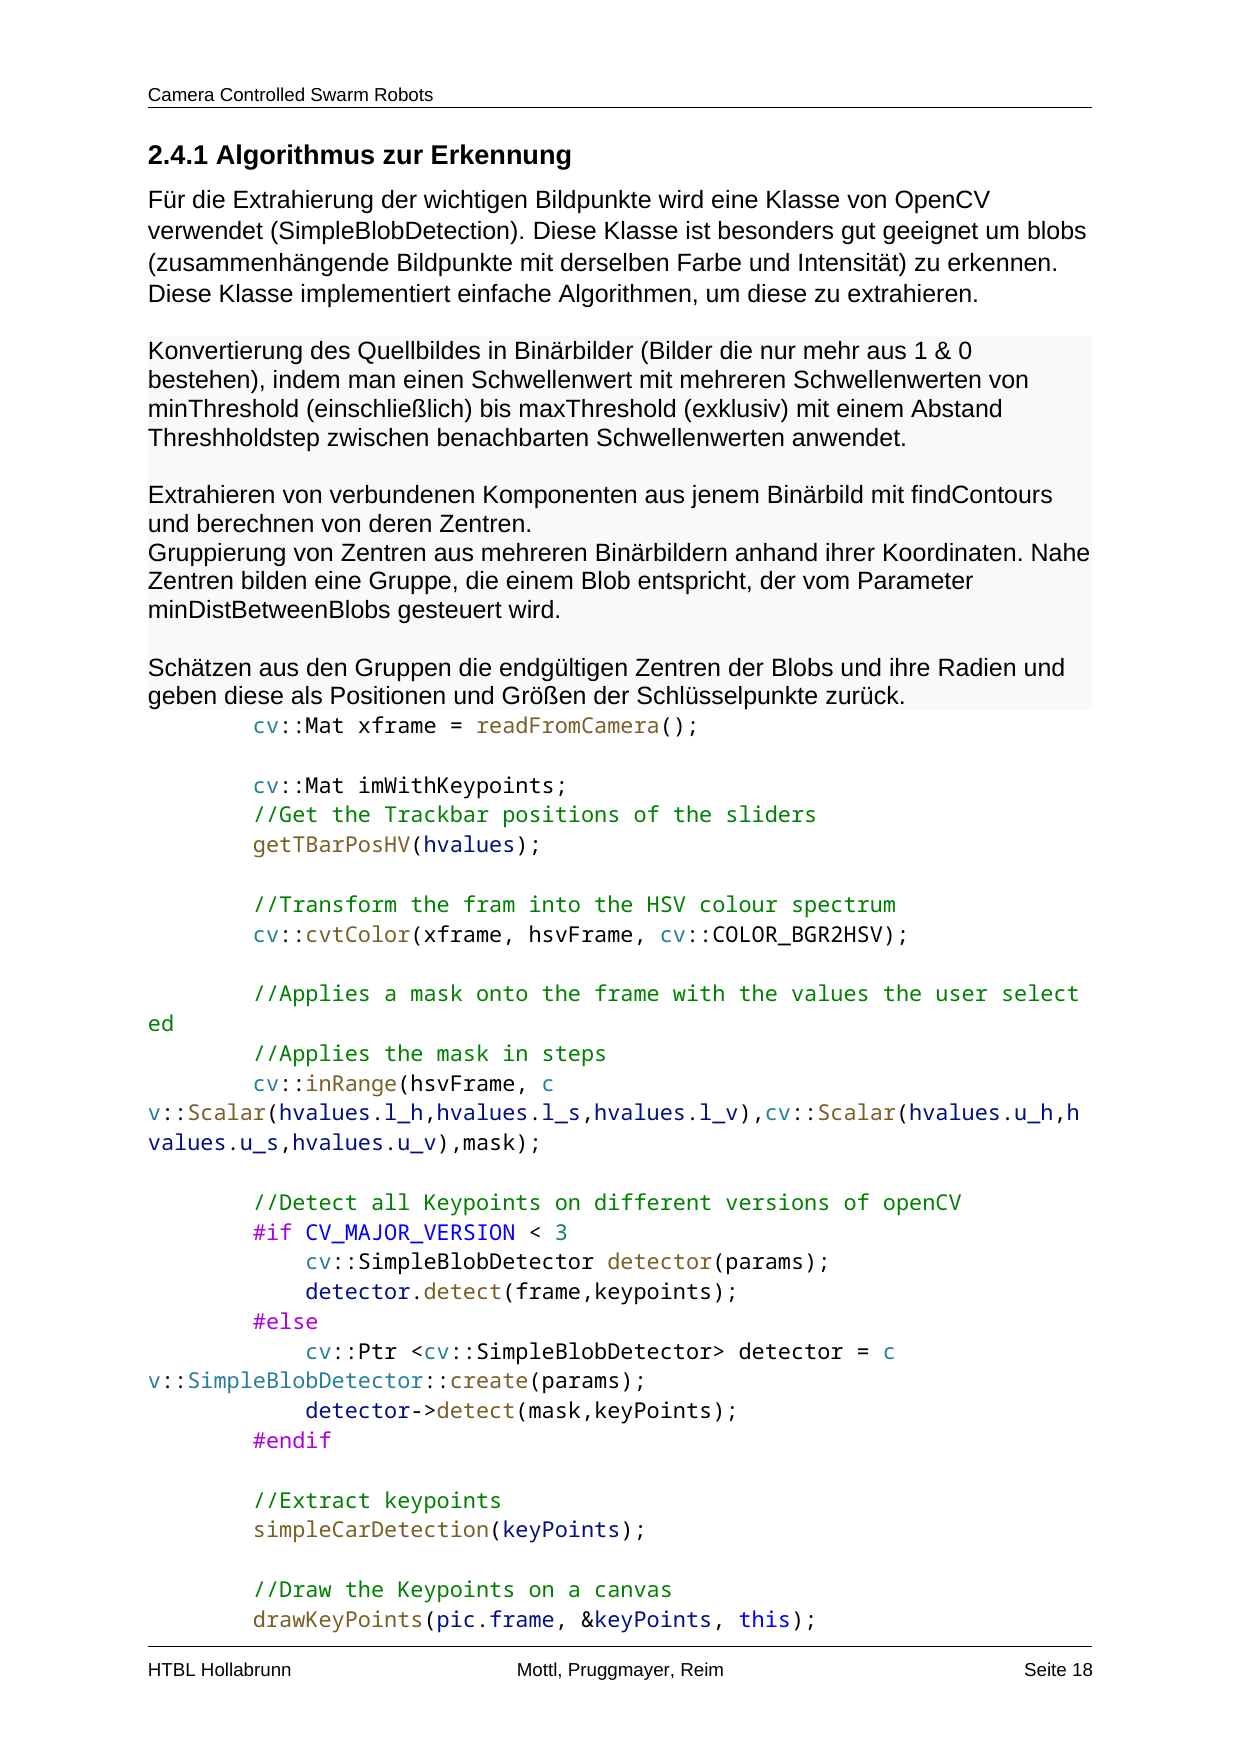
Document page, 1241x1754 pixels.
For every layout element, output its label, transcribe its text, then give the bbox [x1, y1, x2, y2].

text cv::Ptr <cv::SimpleBlobDetector> detector = cv::SimpleBlobDetector::create(params); [148, 1336, 1092, 1395]
text cv::Mat imWithKeypoints; [148, 770, 1092, 799]
text cv::inRange(hsvFrame, cv::Scalar(hvalues.l_h,hvalues.l_s,hvalues.l_v),cv::Scalar(hvalues.u_h,hvalues.u_s,hvalues.u_v),mask); [148, 1068, 1092, 1157]
text drawKeyPoints(pic.frame, &keyPoints, this); [148, 1604, 1092, 1634]
text simpleCarDetection(keyPoints); [148, 1514, 1092, 1544]
text //Transform the fram into the HSV colour spectrum [148, 889, 1092, 919]
text Gruppierung von Zentren aus mehreren Binärbildern anhand ihrer Koordinaten. Nahe Zentren bilden eine Gruppe, die einem Blob entspricht, der vom Parameter minDistBetweenBlobs gesteuert wird. [148, 538, 1092, 624]
text Für die Extrahierung der wichtigen Bildpunkte wird eine Klasse von OpenCV verwendet (SimpleBlobDetection). Diese Klasse ist besonders gut geeignet um blobs (zusammenhängende Bildpunkte mit derselben Farbe und Intensität) zu erkennen. Diese Klasse implementiert einfache Algorithmen, um diese zu extrahieren. [148, 183, 1092, 308]
text Extrahieren von verbundenen Komponenten aus jenem Binärbild mit findContours und berechnen von deren Zentren. [148, 480, 1092, 538]
text //Detect all Keypoints on different versions of openCV [148, 1187, 1092, 1217]
text detector->detect(mask,keyPoints); [148, 1395, 1092, 1425]
text detector.detect(frame,keypoints); [148, 1276, 1092, 1306]
text //Extract keypoints [148, 1485, 1092, 1514]
text #if CV_MAJOR_VERSION < 3 [148, 1217, 1092, 1246]
text Schätzen aus den Gruppen die endgültigen Zentren der Blobs und ihre Radien und geben diese als Positionen und Größen der Schlüsselpunkte zurück. [148, 653, 1092, 710]
text cv::Mat xframe = readFromCamera(); [148, 710, 1092, 740]
text //Get the Trackbar positions of the sliders [148, 799, 1092, 829]
text //Applies the mask in steps [148, 1038, 1092, 1068]
text //Applies a mask onto the frame with the values the user selected [148, 978, 1092, 1038]
text getTBarPosHV(hvalues); [148, 829, 1092, 859]
text //Draw the Keypoints on a canvas [148, 1574, 1092, 1604]
text #else [148, 1306, 1092, 1336]
text Konvertierung des Quellbildes in Binärbilder (Bilder die nur mehr aus 1 & 0 bestehen), indem man einen Schwellenwert mit mehreren Schwellenwerten von minThreshold (einschließlich) bis maxThreshold (exklusiv) mit einem Abstand Threshholdstep zwischen benachbarten Schwellenwerten anwendet. [148, 336, 1092, 451]
subtitle Algorithmus zur Erkennung [148, 139, 1092, 170]
text cv::SimpleBlobDetector detector(params); [148, 1246, 1092, 1276]
text #endif [148, 1425, 1092, 1455]
text cv::cvtColor(xframe, hsvFrame, cv::COLOR_BGR2HSV); [148, 919, 1092, 948]
